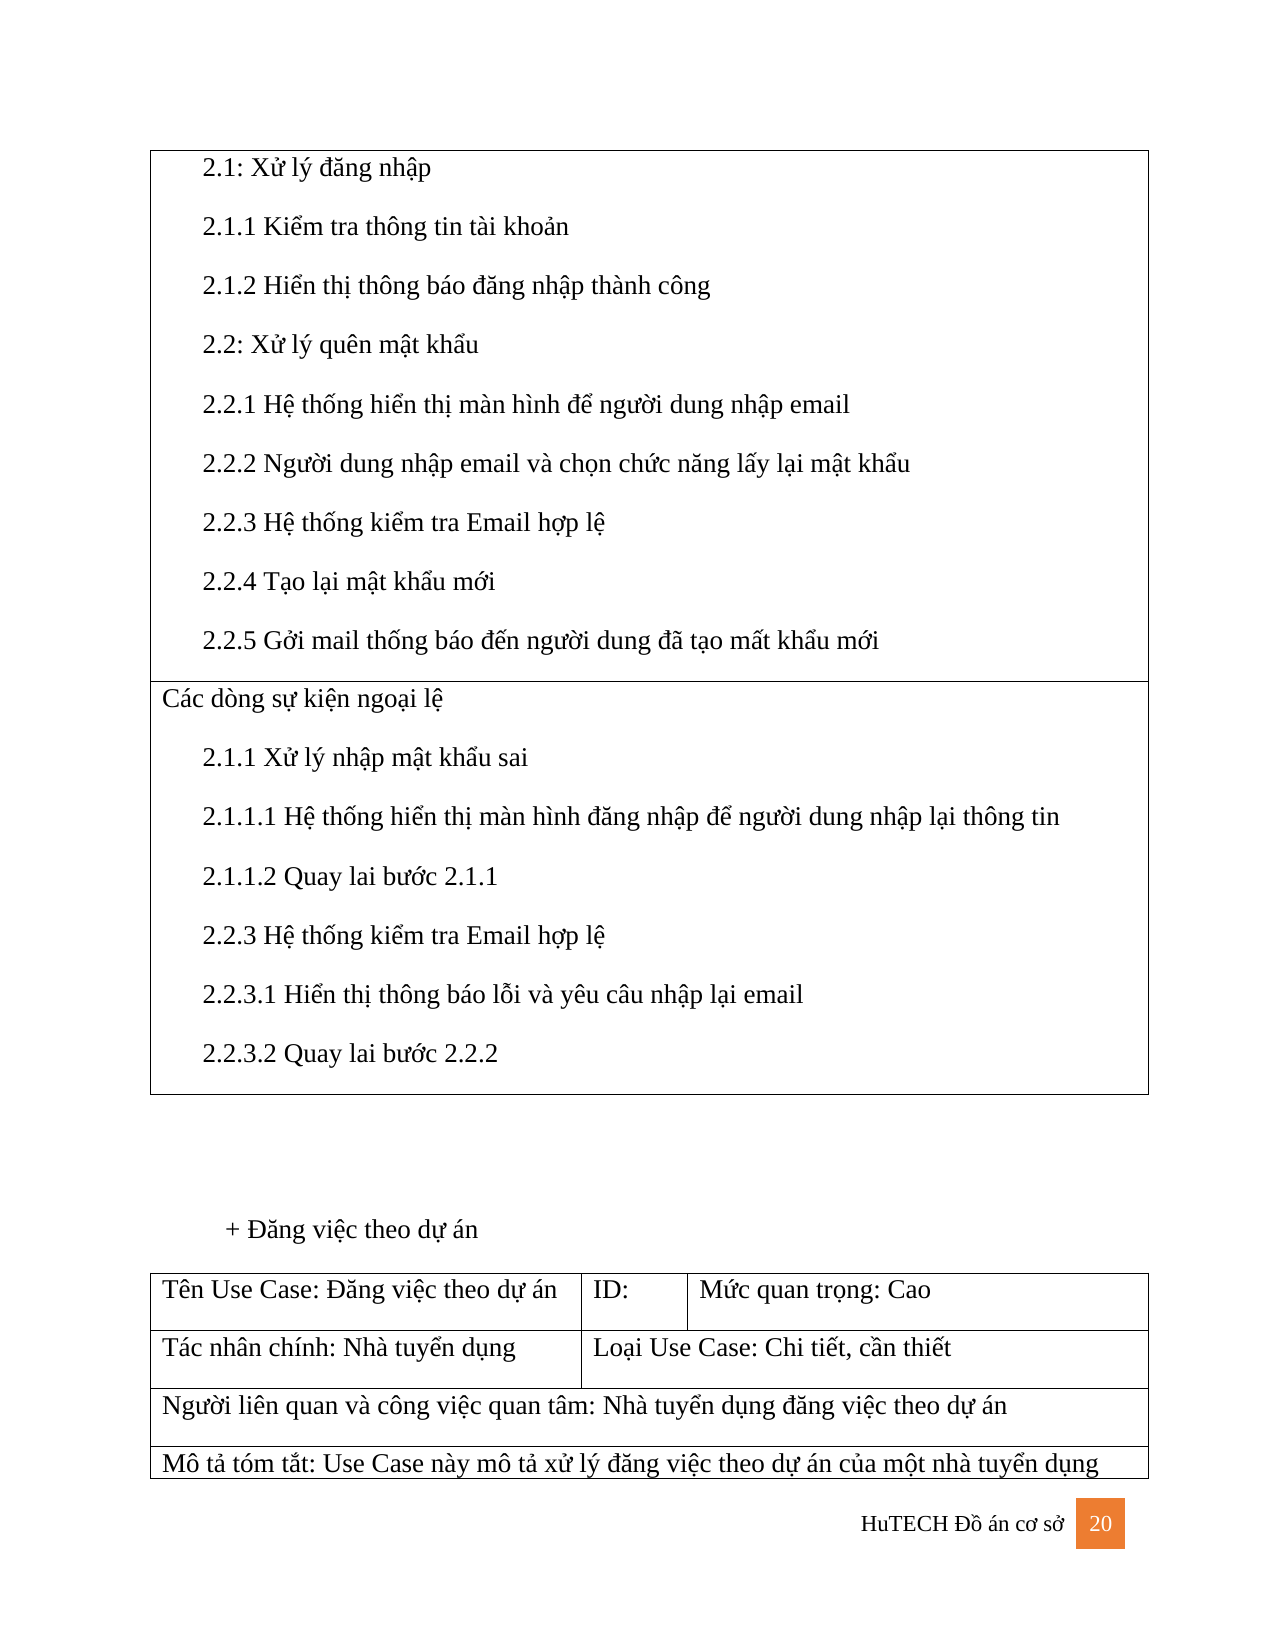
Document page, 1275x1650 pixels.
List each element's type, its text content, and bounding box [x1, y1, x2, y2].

table_cell Các dòng sự kiện ngoại lệ 2.1.1 Xử lý nhập mật khẩu sai 2.1.1.1 Hệ thống hiển thị màn hình đăng nhập để người dung nhập lại thông tin 2.1.1.2 Quay lai bước 2.1.1 2.2.3 Hệ thống kiểm tra Email hợp lệ 2.2.3.1 Hiển thị thông báo lỗi và yêu câu nhập lại email 2.2.3.2 Quay lai bước 2.2.2 [151, 682, 1148, 1094]
table_cell Người liên quan và công việc quan tâm: Nhà tuyển dụng đăng việc theo dự án [151, 1389, 1148, 1446]
table_header Tên Use Case: Đăng việc theo dự án [151, 1274, 581, 1330]
table_header ID: [582, 1274, 687, 1330]
table_cell Tác nhân chính: Nhà tuyển dụng [151, 1331, 581, 1388]
text + Đăng việc theo dự án [150, 1213, 1125, 1244]
table_cell Mô tả tóm tắt: Use Case này mô tả xử lý đăng việc theo dự án của một nhà tuyển dụng [151, 1447, 1148, 1478]
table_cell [151, 151, 1148, 681]
table_header Mức quan trọng: Cao [688, 1274, 1148, 1330]
table_cell Loại Use Case: Chi tiết, cần thiết [582, 1331, 1148, 1388]
